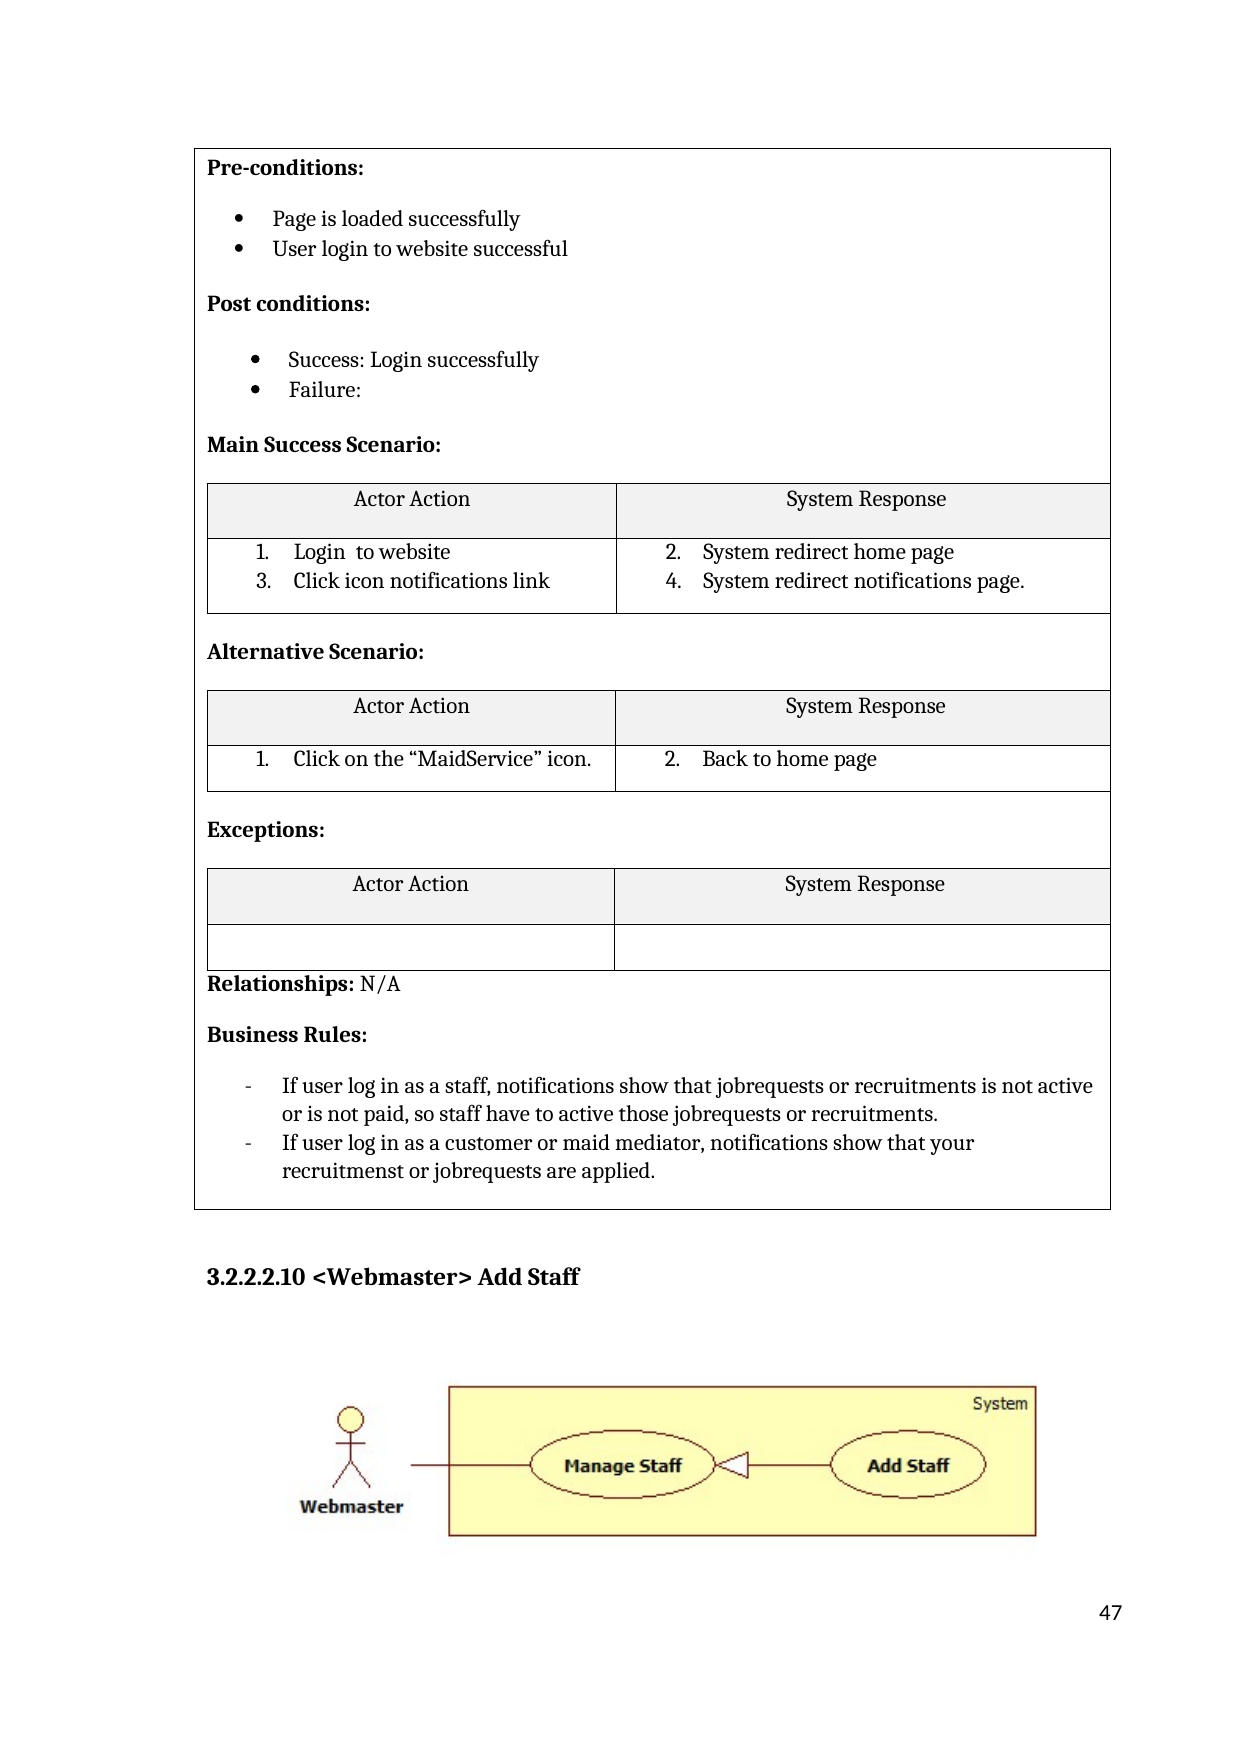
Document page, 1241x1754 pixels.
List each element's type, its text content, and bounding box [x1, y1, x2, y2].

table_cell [195, 149, 1110, 1209]
subtitle <Webmaster> Add Staff [207, 1263, 1122, 1292]
picture [261, 1355, 1068, 1568]
